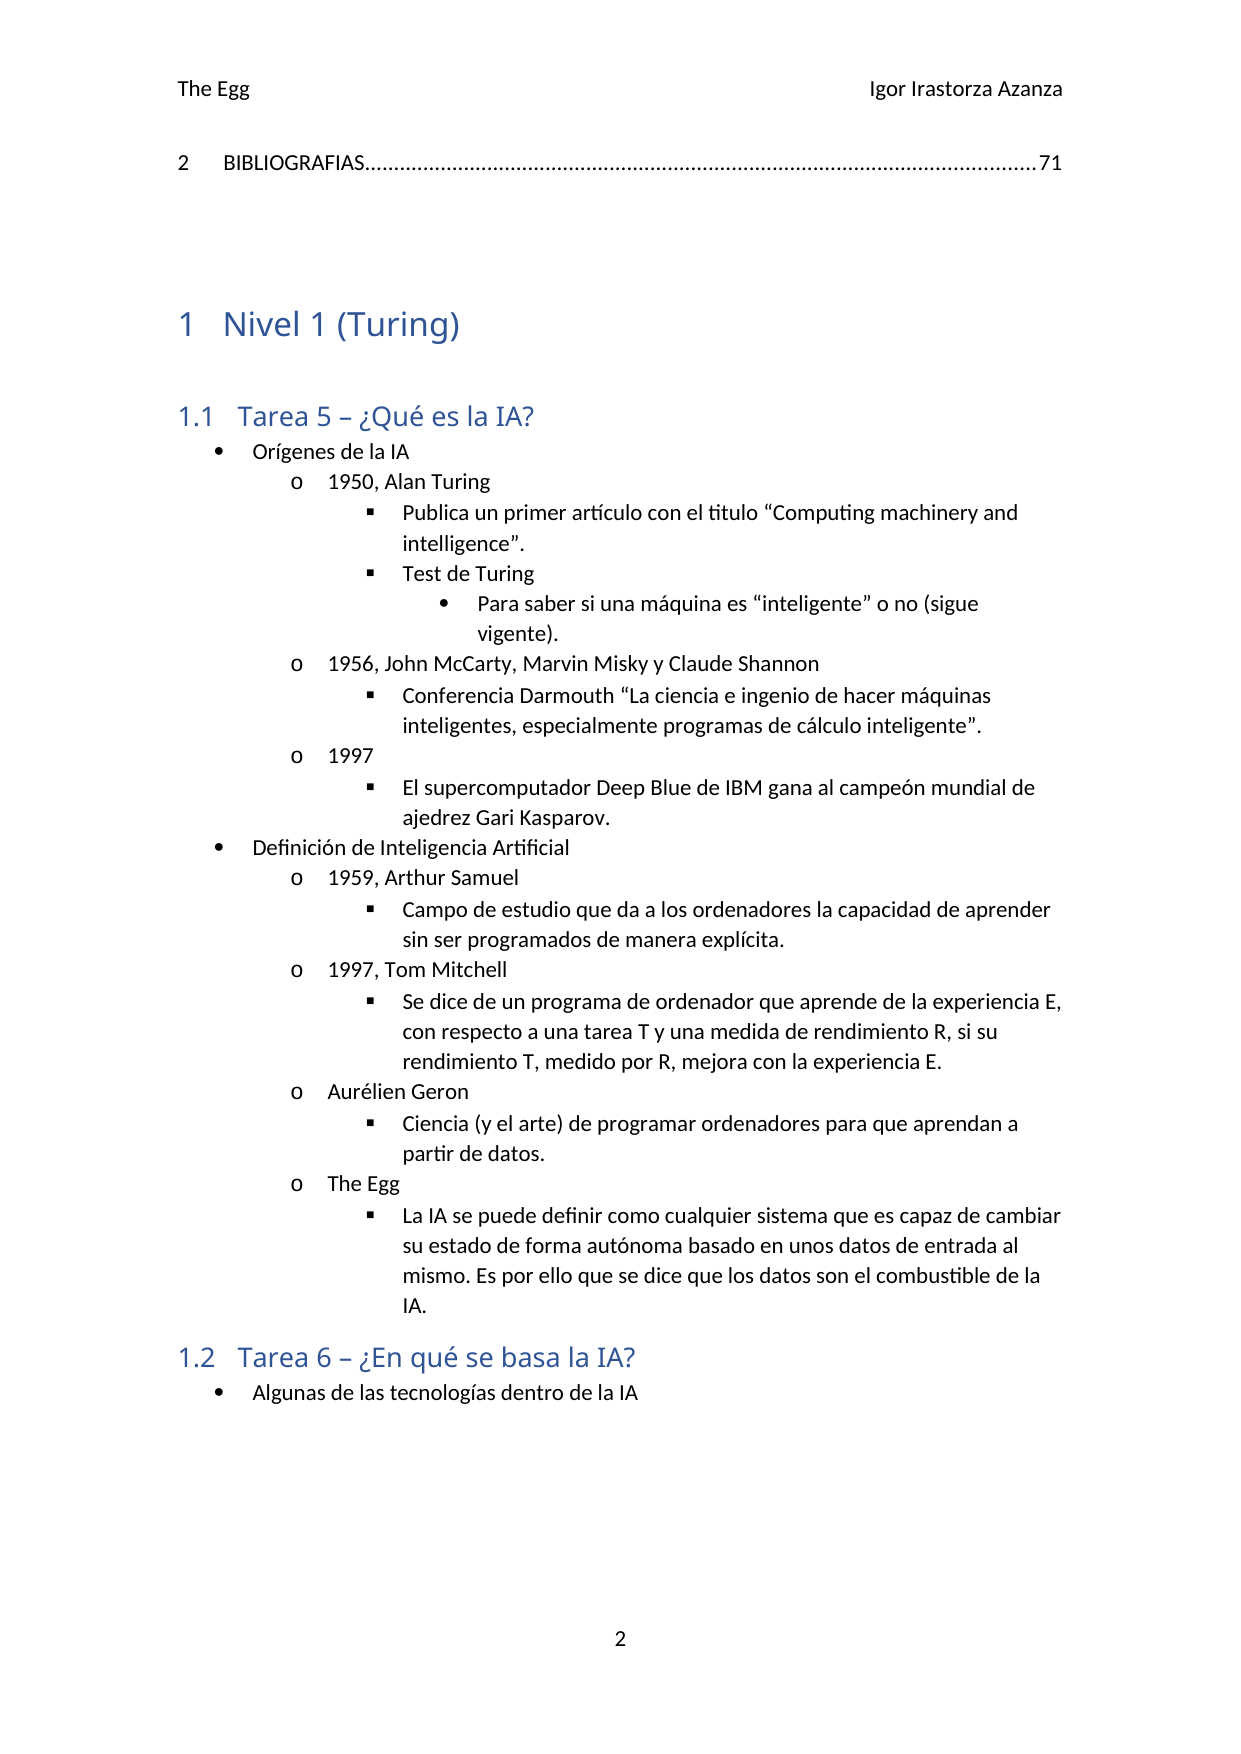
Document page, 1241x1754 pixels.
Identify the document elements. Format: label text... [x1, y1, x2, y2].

list La IA se puede definir como cualquier sistema que es capaz de cambiar su estado de forma autónoma basado en unos datos de entrada al mismo. Es por ello que se dice que los datos son el combustible de la IA. [365, 1201, 1063, 1319]
subtitle Nivel 1 (Turing) [177, 301, 1063, 347]
list Conferencia Darmouth “La ciencia e ingenio de hacer máquinas inteligentes, especialmente programas de cálculo inteligente”. [365, 681, 1063, 739]
list Orígenes de la IA [215, 437, 1063, 465]
list Test de Turing [365, 559, 1063, 587]
subtitle Tarea 5 – ¿Qué es la IA? [177, 397, 1063, 434]
list 1997 [290, 741, 1063, 771]
list 1950, Alan Turing [290, 467, 1063, 496]
list El supercomputador Deep Blue de IBM gana al campeón mundial de ajedrez Gari Kasparov. [365, 773, 1063, 831]
list 1997, Tom Mitchell [290, 955, 1063, 984]
list 1959, Arthur Samuel [290, 863, 1063, 893]
list Para saber si una máquina es “inteligente” o no (sigue vigente). [440, 589, 1063, 647]
list 1956, John McCarty, Marvin Misky y Claude Shannon [290, 649, 1063, 679]
list The Egg [290, 1169, 1063, 1198]
list Campo de estudio que da a los ordenadores la capacidad de aprender sin ser programados de manera explícita. [365, 895, 1063, 953]
list Definición de Inteligencia Artificial [215, 833, 1063, 861]
list Algunas de las tecnologías dentro de la IA [215, 1378, 1063, 1406]
list Publica un primer artículo con el titulo “Computing machinery and intelligence”. [365, 498, 1063, 557]
list Aurélien Geron [290, 1077, 1063, 1107]
list Ciencia (y el arte) de programar ordenadores para que aprendan a partir de datos. [365, 1109, 1063, 1167]
list Se dice de un programa de ordenador que aprende de la experiencia E, con respecto a una tarea T y una medida de rendimiento R, si su rendimiento T, medido por R, mejora con la experiencia E. [365, 987, 1063, 1075]
subtitle Tarea 6 – ¿En qué se basa la IA? [177, 1338, 1063, 1375]
